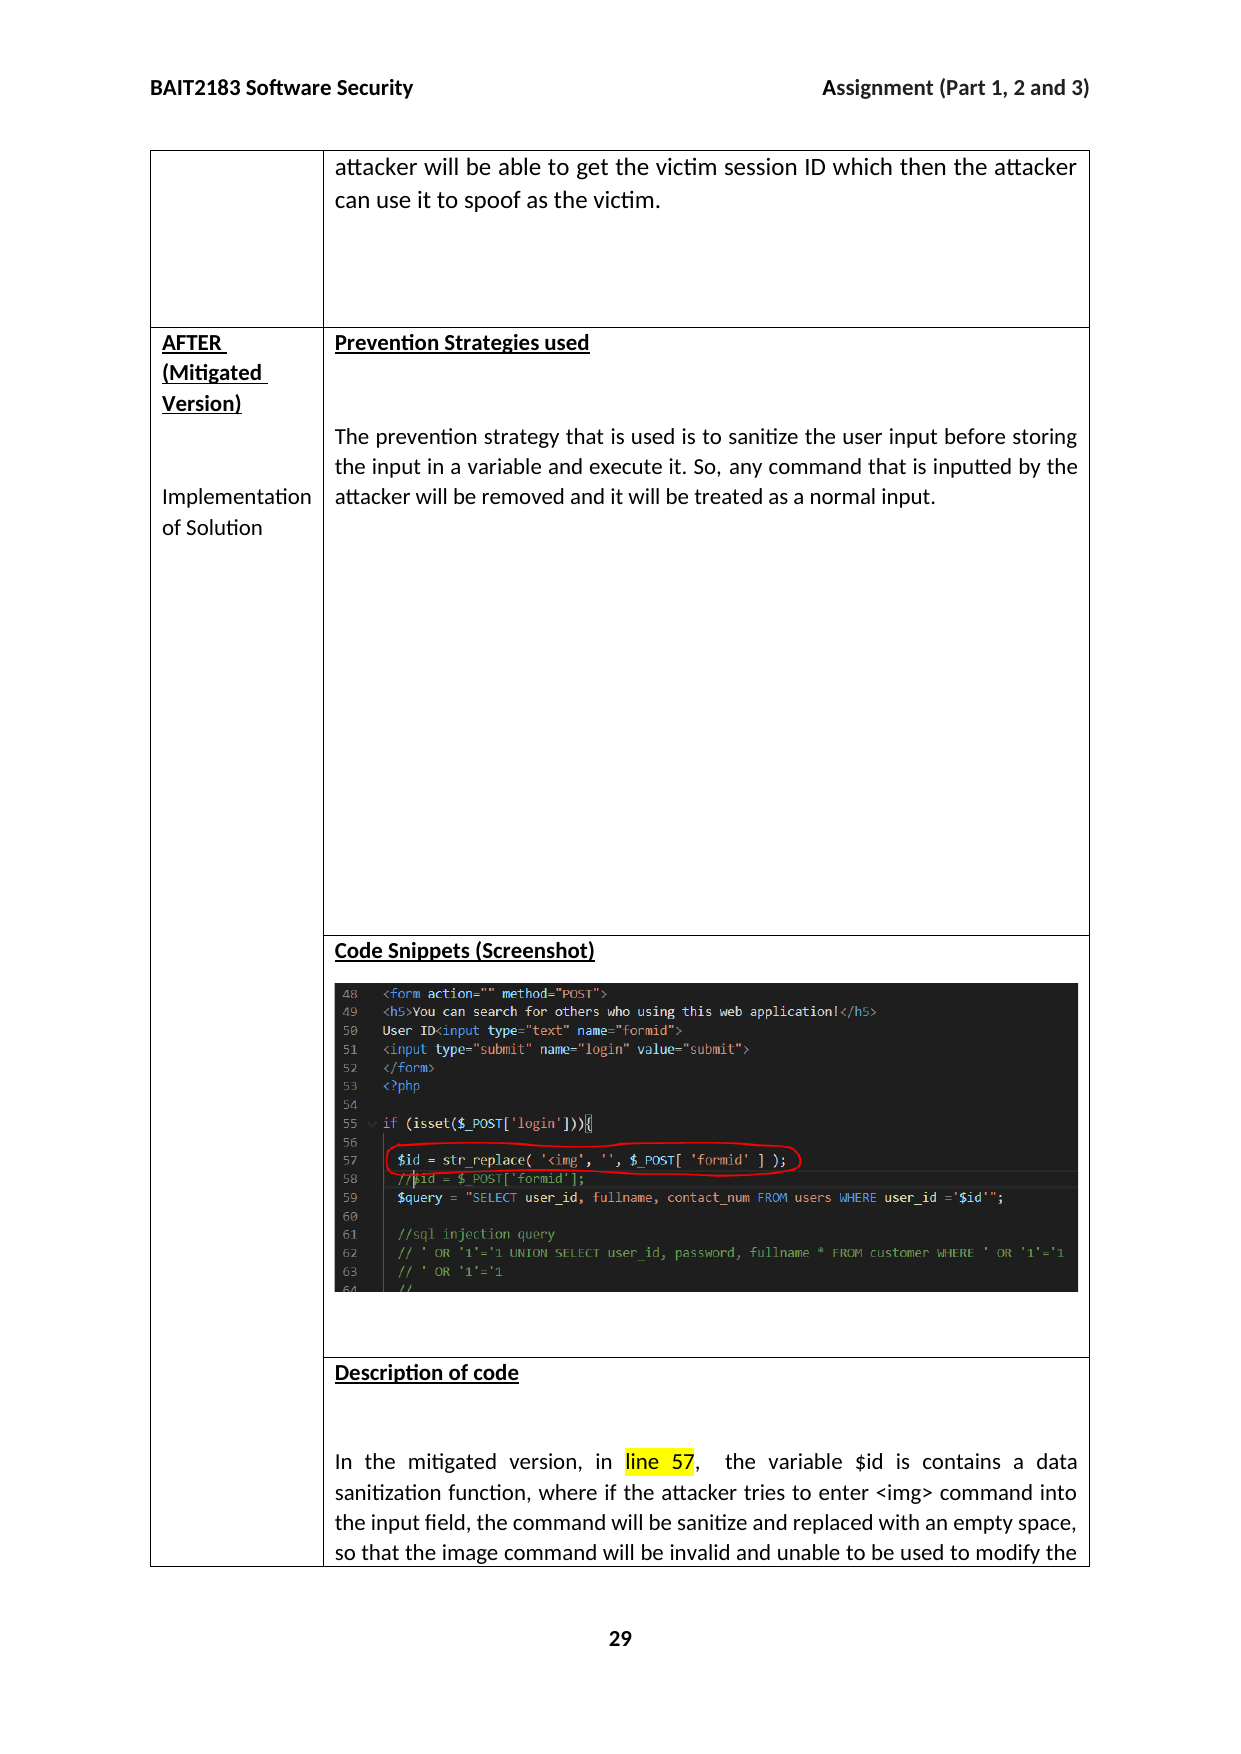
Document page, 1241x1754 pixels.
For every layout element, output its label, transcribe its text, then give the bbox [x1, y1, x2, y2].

table_cell Prevention Strategies used The prevention strategy that is used is to sanitize the user input before storing the input in a variable and execute it. So, any command that is inputted by the attacker will be removed and it will be treated as a normal input. [324, 328, 1089, 935]
table_cell Code Snippets (Screenshot) [324, 936, 1089, 1357]
picture [334, 983, 1079, 1292]
table_cell AFTER (Mitigated Version) Implementation of Solution [151, 328, 323, 1566]
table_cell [324, 1358, 1089, 1566]
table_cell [324, 151, 1089, 327]
